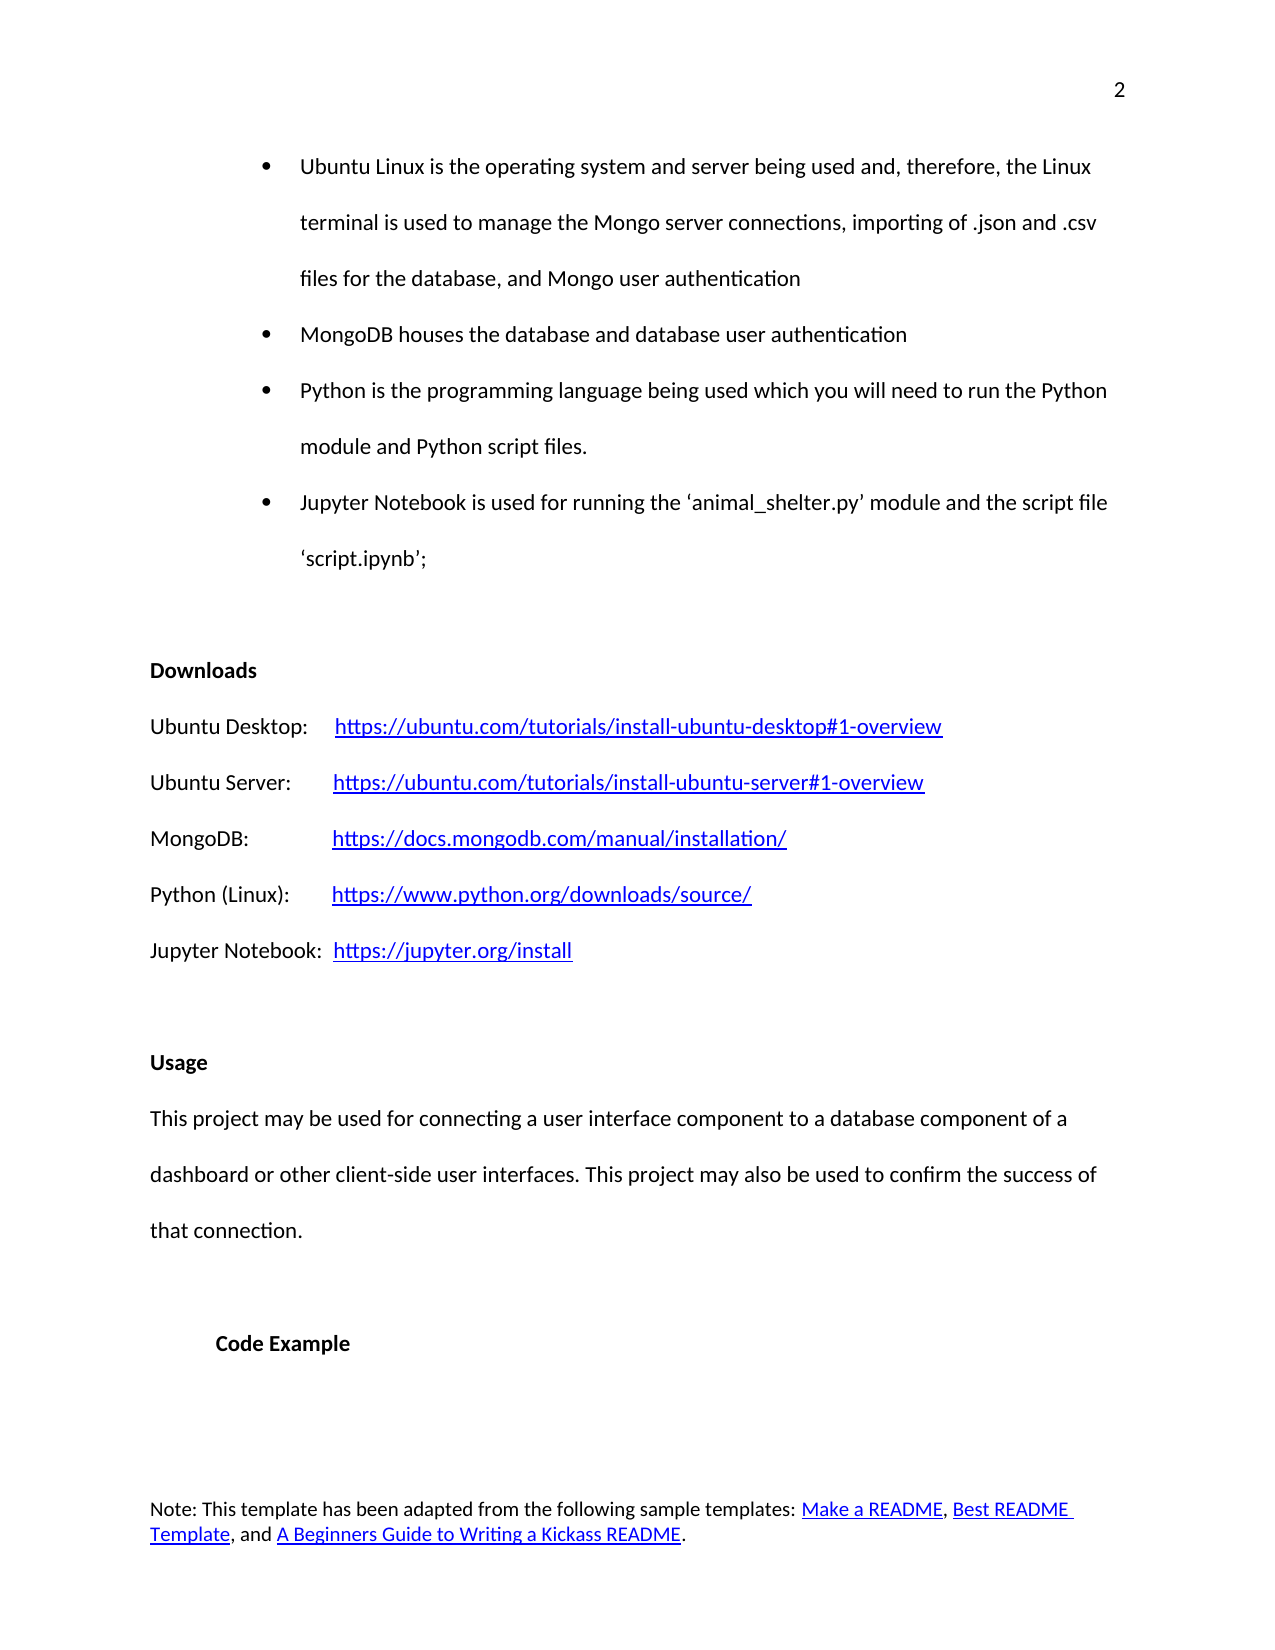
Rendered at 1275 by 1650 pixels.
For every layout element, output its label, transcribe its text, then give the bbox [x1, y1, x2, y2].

text Python (Linux): https://www.python.org/downloads/source/ [150, 880, 1125, 908]
list Jupyter Notebook is used for running the ‘animal_shelter.py’ module and the script file ‘script.ipynb’; [262, 488, 1125, 572]
subtitle Code Example [150, 1329, 1125, 1357]
list MongoDB houses the database and database user authentication [262, 320, 1125, 348]
text MongoDB: https://docs.mongodb.com/manual/installation/ [150, 824, 1125, 852]
text Downloads [150, 656, 1125, 684]
subtitle Usage [150, 1048, 1125, 1077]
text Ubuntu Server: https://ubuntu.com/tutorials/install-ubuntu-server#1-overview [150, 768, 1125, 796]
list Python is the programming language being used which you will need to run the Python module and Python script files. [262, 376, 1125, 460]
list Ubuntu Linux is the operating system and server being used and, therefore, the Linux terminal is used to manage the Mongo server connections, importing of .json and .csv files for the database, and Mongo user authentication [262, 152, 1125, 292]
text Jupyter Notebook: https://jupyter.org/install [150, 936, 1125, 964]
text Ubuntu Desktop: https://ubuntu.com/tutorials/install-ubuntu-desktop#1-overview [150, 712, 1125, 740]
text This project may be used for connecting a user interface component to a database component of a dashboard or other client-side user interfaces. This project may also be used to confirm the success of that connection. [150, 1104, 1125, 1245]
